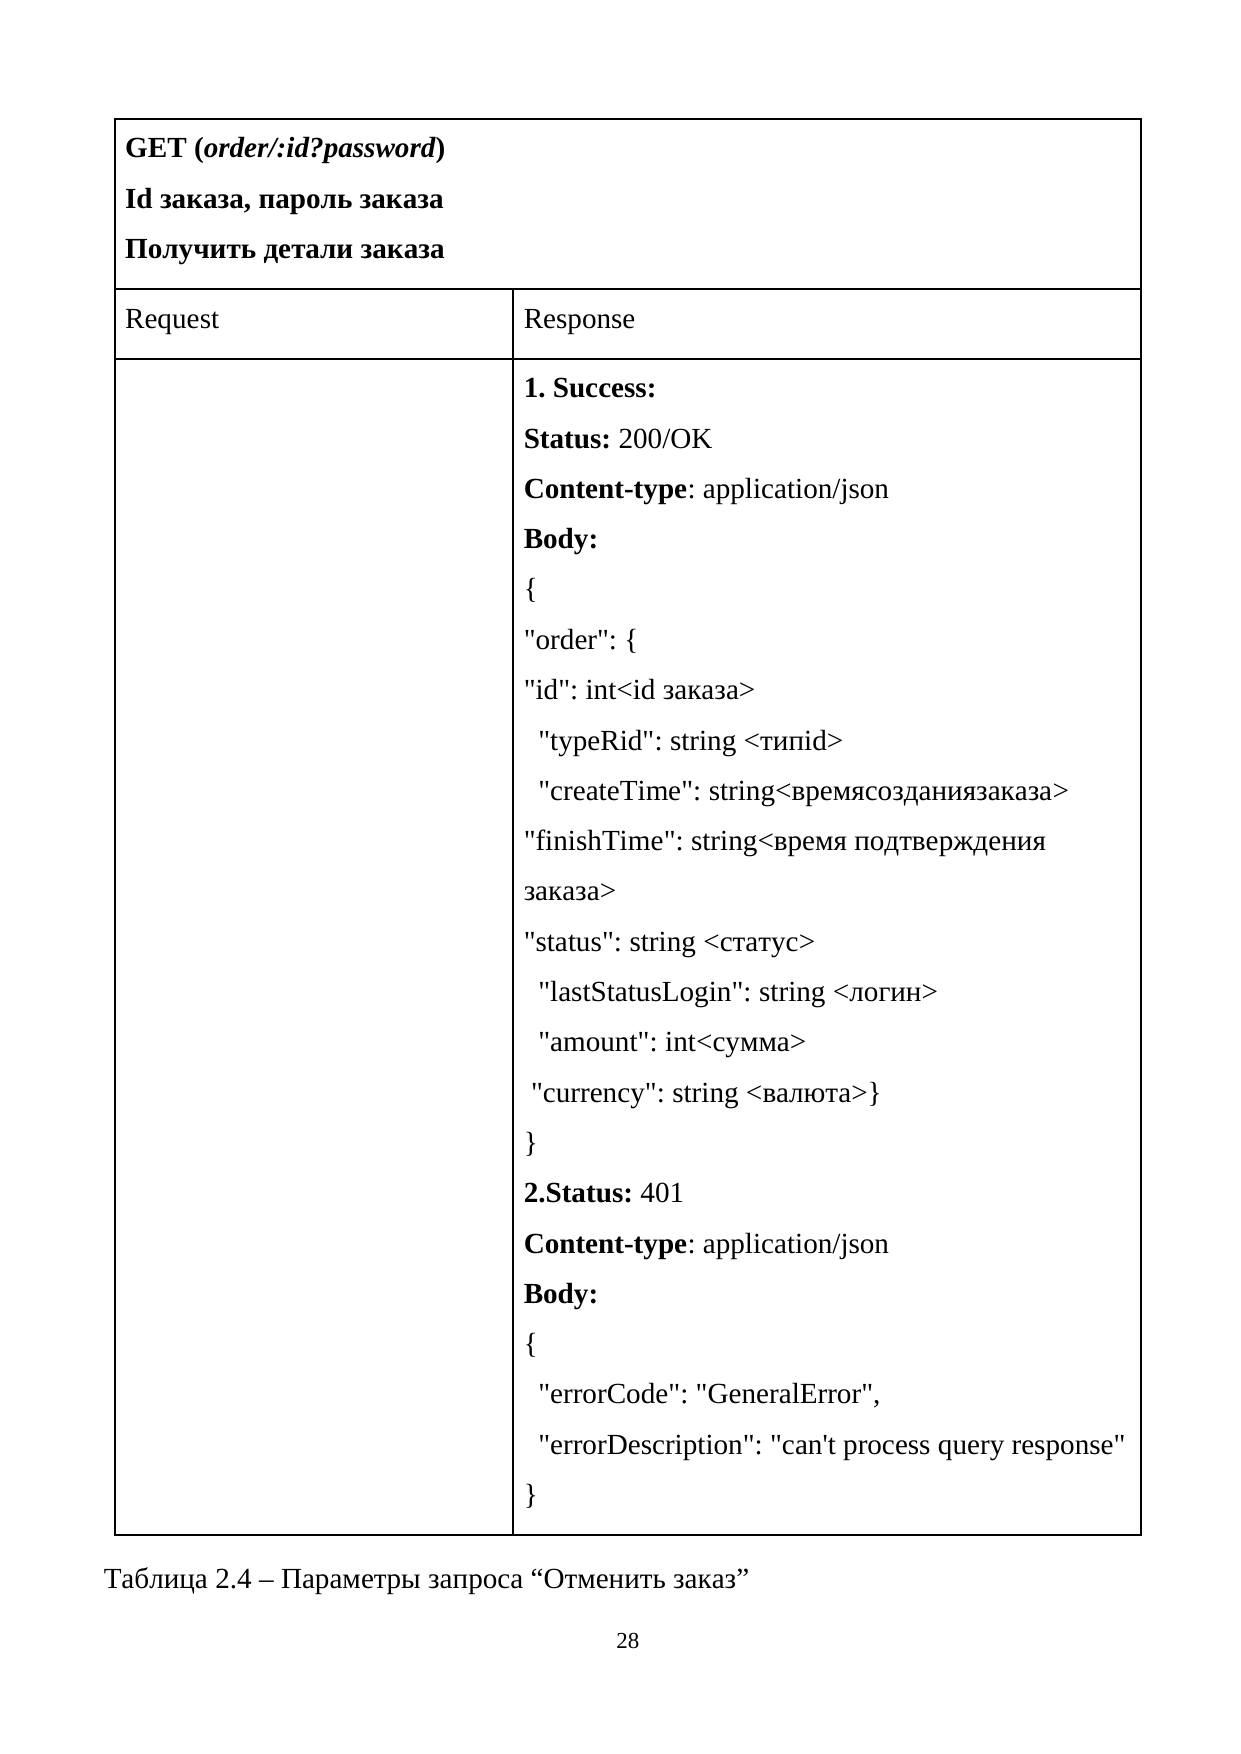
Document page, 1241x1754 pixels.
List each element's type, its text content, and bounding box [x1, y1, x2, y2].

table_cell Response [514, 290, 1140, 358]
table_header GET (order/:id?password) Id заказа, пароль заказа Получить детали заказа [116, 120, 1140, 288]
table_cell Request [116, 290, 512, 358]
text Таблица 2.4 – Параметры запроса “Отменить заказ” [103, 1561, 1152, 1595]
table_cell [116, 360, 512, 1534]
table_cell 1. Success: Status: 200/OK Content-type: application/json Body: { "order": { "id": int<id заказа> "typeRid": string <типid> "createTime": string<времясозданиязаказа> "finishTime": string<время подтверждения заказа> "status": string <статус> "lastStatusLogin": string <логин> "amount": int<сумма> "currency": string <валюта>} } 2.Status: 401 Content-type: application/json Body: { "errorCode": "GeneralError", "errorDescription": "can't process query response" } [514, 360, 1140, 1534]
